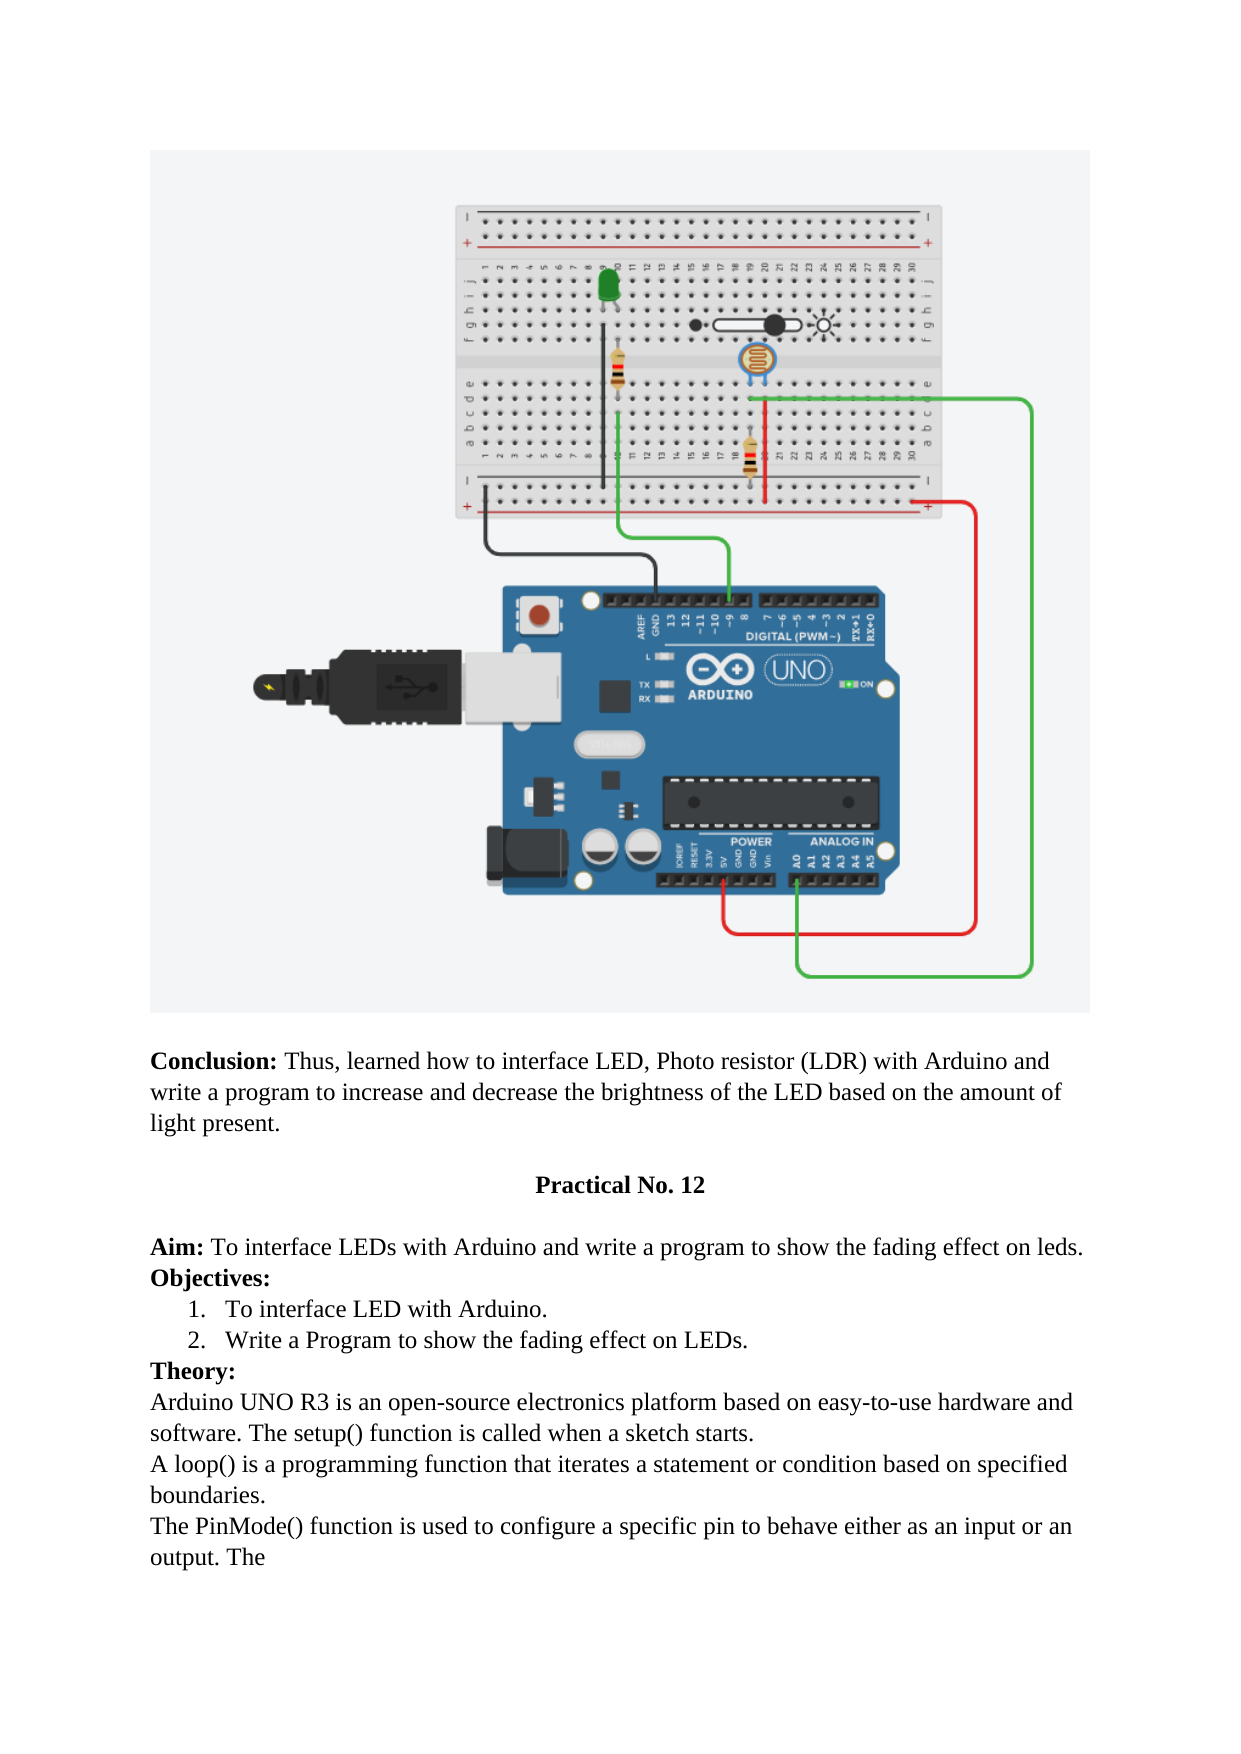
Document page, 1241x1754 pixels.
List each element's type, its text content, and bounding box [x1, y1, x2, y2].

text Objectives: [150, 1263, 1090, 1292]
text Conclusion: Thus, learned how to interface LED, Photo resistor (LDR) with Arduino and write a program to increase and decrease the brightness of the LED based on the amount of light present. [150, 1046, 1090, 1137]
text Aim: To interface LEDs with Arduino and write a program to show the fading effect on leds. [150, 1232, 1090, 1261]
text Practical No. 12 [150, 1170, 1090, 1199]
text The PinMode() function is used to configure a specific pin to behave either as an input or an output. The [150, 1511, 1090, 1571]
list To interface LED with Arduino. [187, 1294, 1090, 1323]
text Theory: [150, 1356, 1090, 1385]
picture [150, 150, 1091, 1013]
text Arduino UNO R3 is an open-source electronics platform based on easy-to-use hardware and software. The setup() function is called when a sketch starts. [150, 1387, 1090, 1447]
list Write a Program to show the fading effect on LEDs. [187, 1325, 1090, 1354]
text A loop() is a programming function that iterates a statement or condition based on specified boundaries. [150, 1449, 1090, 1509]
